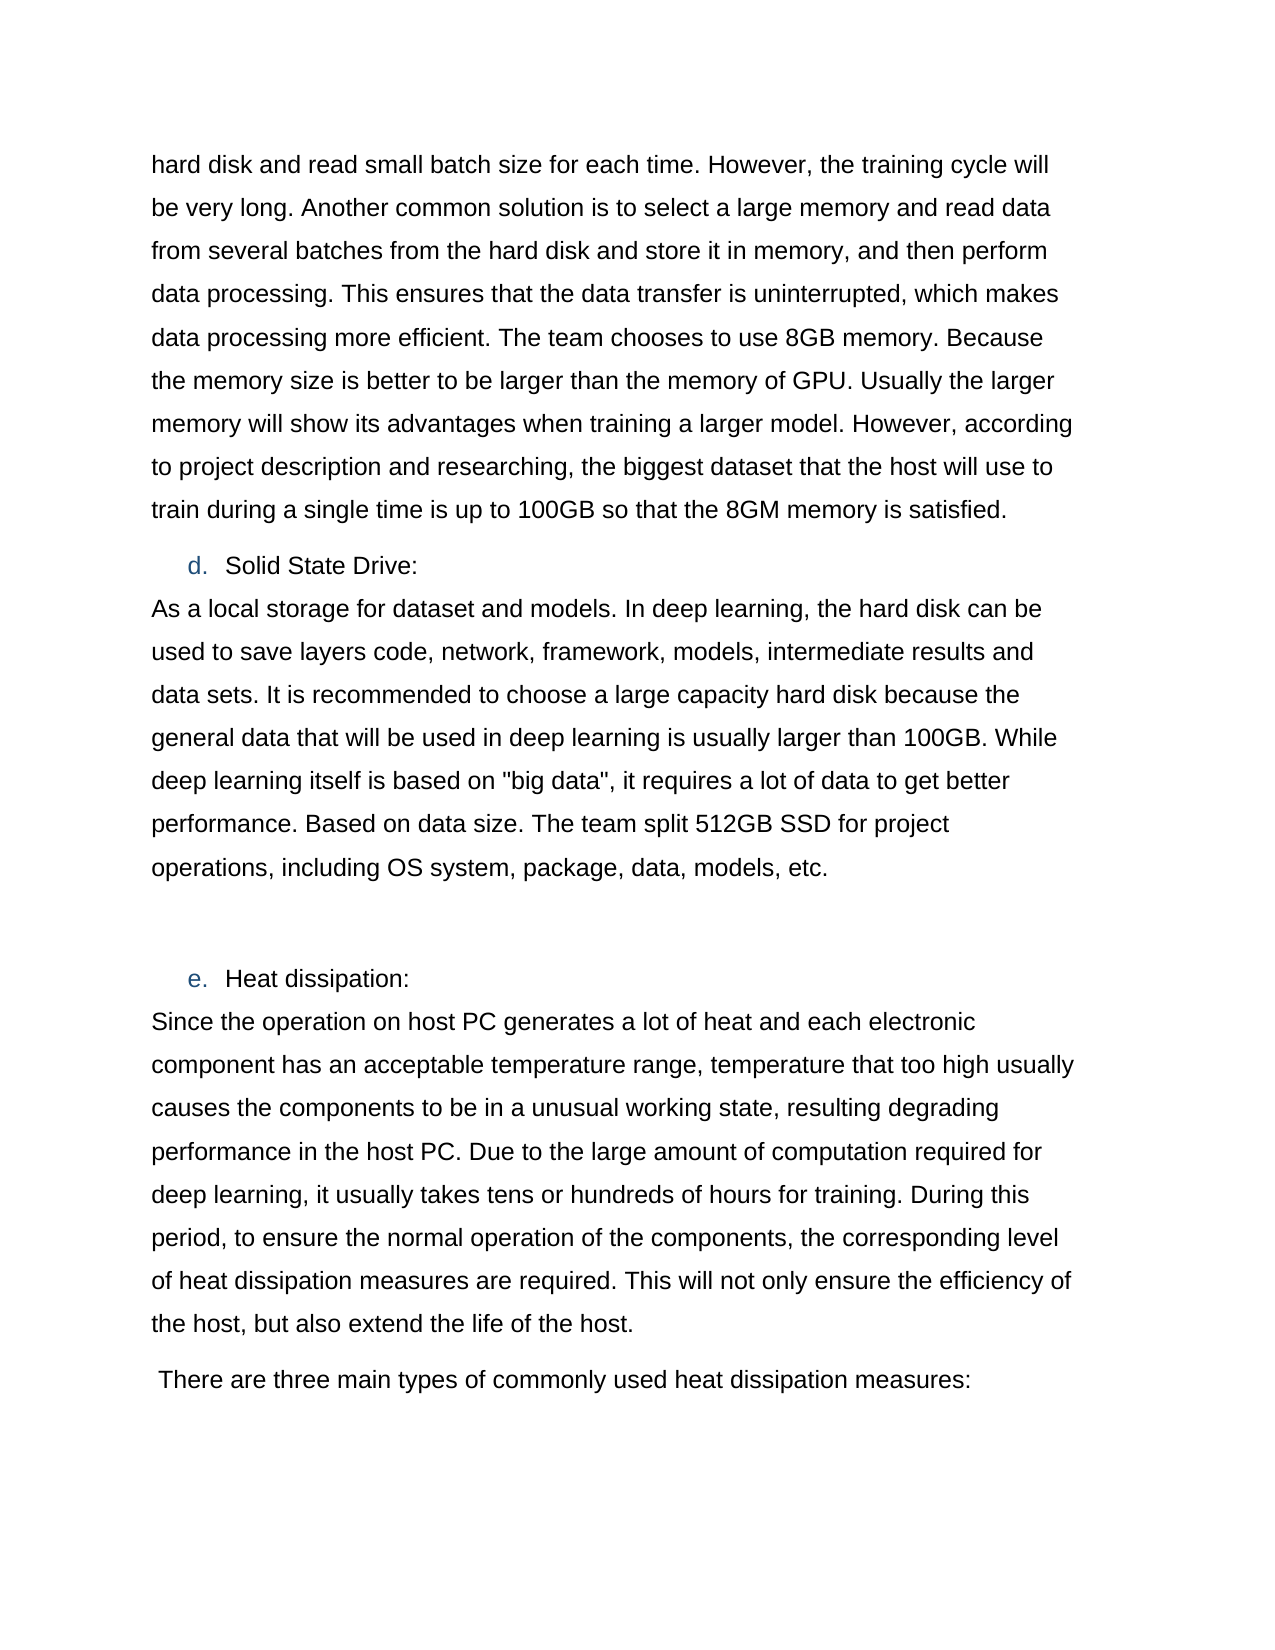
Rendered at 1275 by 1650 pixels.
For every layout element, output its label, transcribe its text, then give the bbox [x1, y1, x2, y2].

text There are three main types of commonly used heat dissipation measures: [151, 1365, 1077, 1393]
subtitle Solid State Drive: [187, 551, 1077, 579]
subtitle Heat dissipation: [187, 964, 1077, 993]
text Since the operation on host PC generates a lot of heat and each electronic component has an acceptable temperature range, temperature that too high usually causes the components to be in a unusual working state, resulting degrading performance in the host PC. Due to the large amount of computation required for deep learning, it usually takes tens or hundreds of hours for training. During this period, to ensure the normal operation of the components, the corresponding level of heat dissipation measures are required. This will not only ensure the efficiency of the host, but also extend the life of the host. [151, 1007, 1077, 1338]
text As a local storage for dataset and models. In deep learning, the hard disk can be used to save layers code, network, framework, models, intermediate results and data sets. It is recommended to choose a large capacity hard disk because the general data that will be used in deep learning is usually larger than 100GB. While deep learning itself is based on "big data", it requires a lot of data to get better performance. Based on data size. The team split 512GB SSD for project operations, including OS system, package, data, models, etc. [151, 594, 1077, 881]
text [151, 150, 1077, 524]
